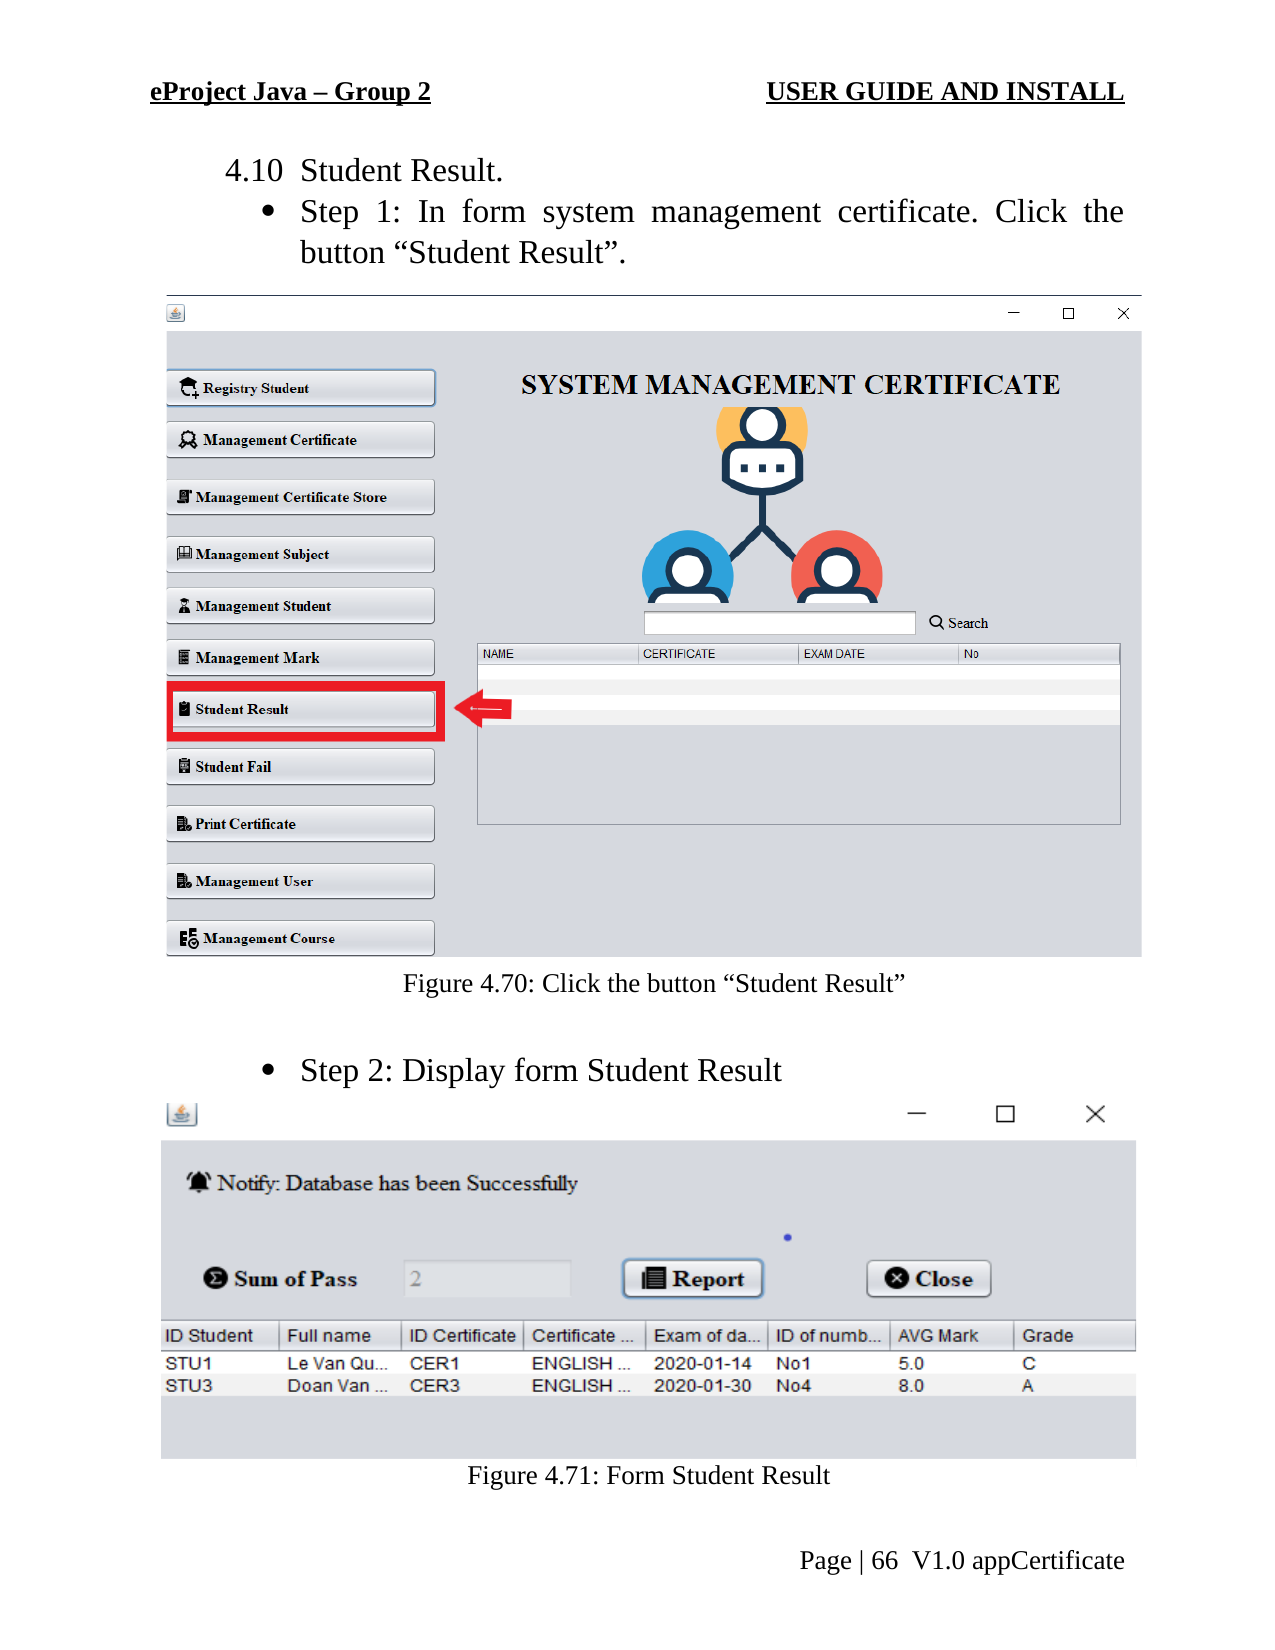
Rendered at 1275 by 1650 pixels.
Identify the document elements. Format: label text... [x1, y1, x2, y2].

list Student Result. [225, 150, 1125, 188]
list Step 2: Display form Student Result [262, 1050, 1125, 1088]
list Step 1: In form system management certificate. Click the button “Student Result”. [262, 191, 1125, 271]
picture [166, 295, 1142, 957]
picture [161, 1103, 1137, 1458]
